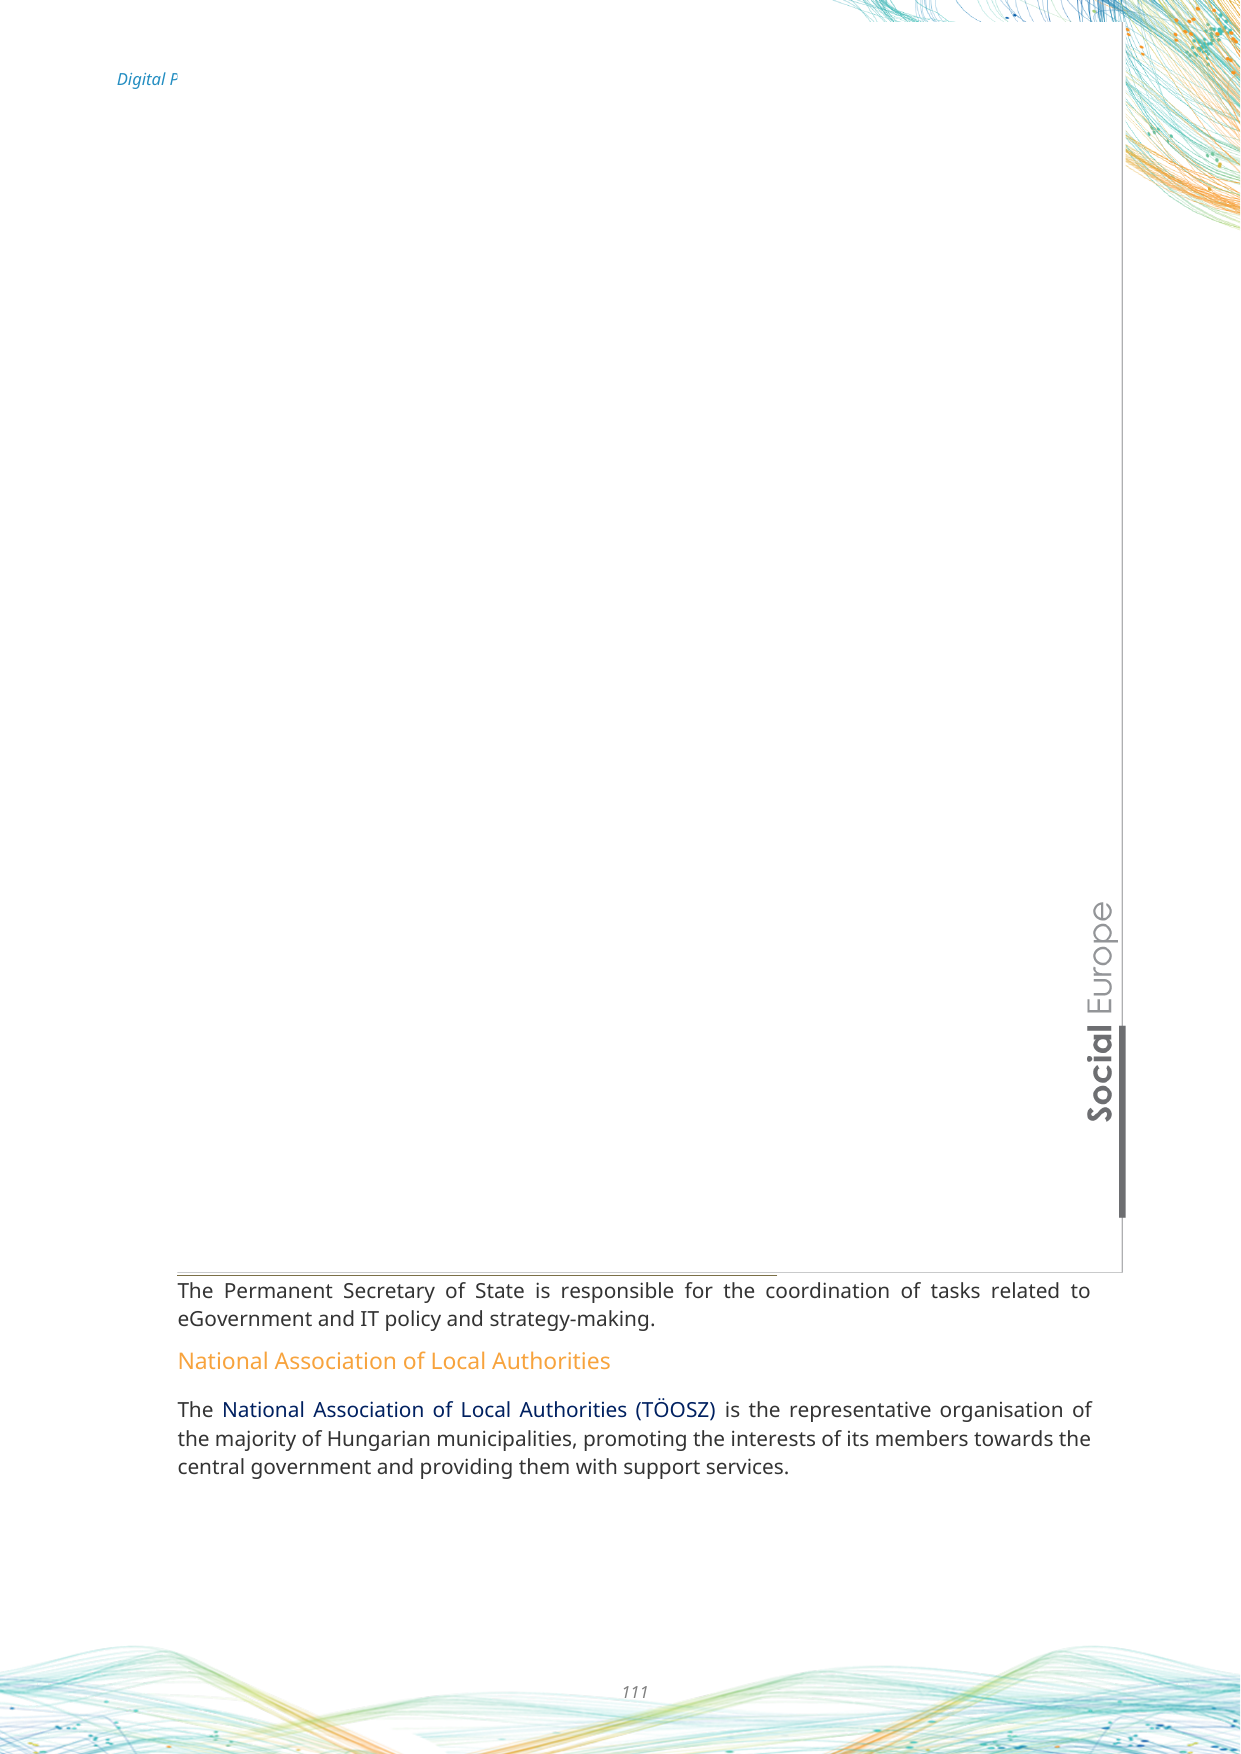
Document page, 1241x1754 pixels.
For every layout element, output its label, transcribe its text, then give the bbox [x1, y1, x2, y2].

text The Permanent Secretary of State is responsible for the coordination of tasks related to eGovernment and IT policy and strategy-making. [177, 1276, 1092, 1333]
picture [177, 0, 1241, 1273]
picture [0, 1621, 1241, 1754]
text The National Association of Local Authorities (TÖOSZ) is the representative organisation of the majority of Hungarian municipalities, promoting the interests of its members towards the central government and providing them with support services. [177, 1395, 1092, 1481]
subtitle National Association of Local Authorities [177, 1345, 1092, 1376]
